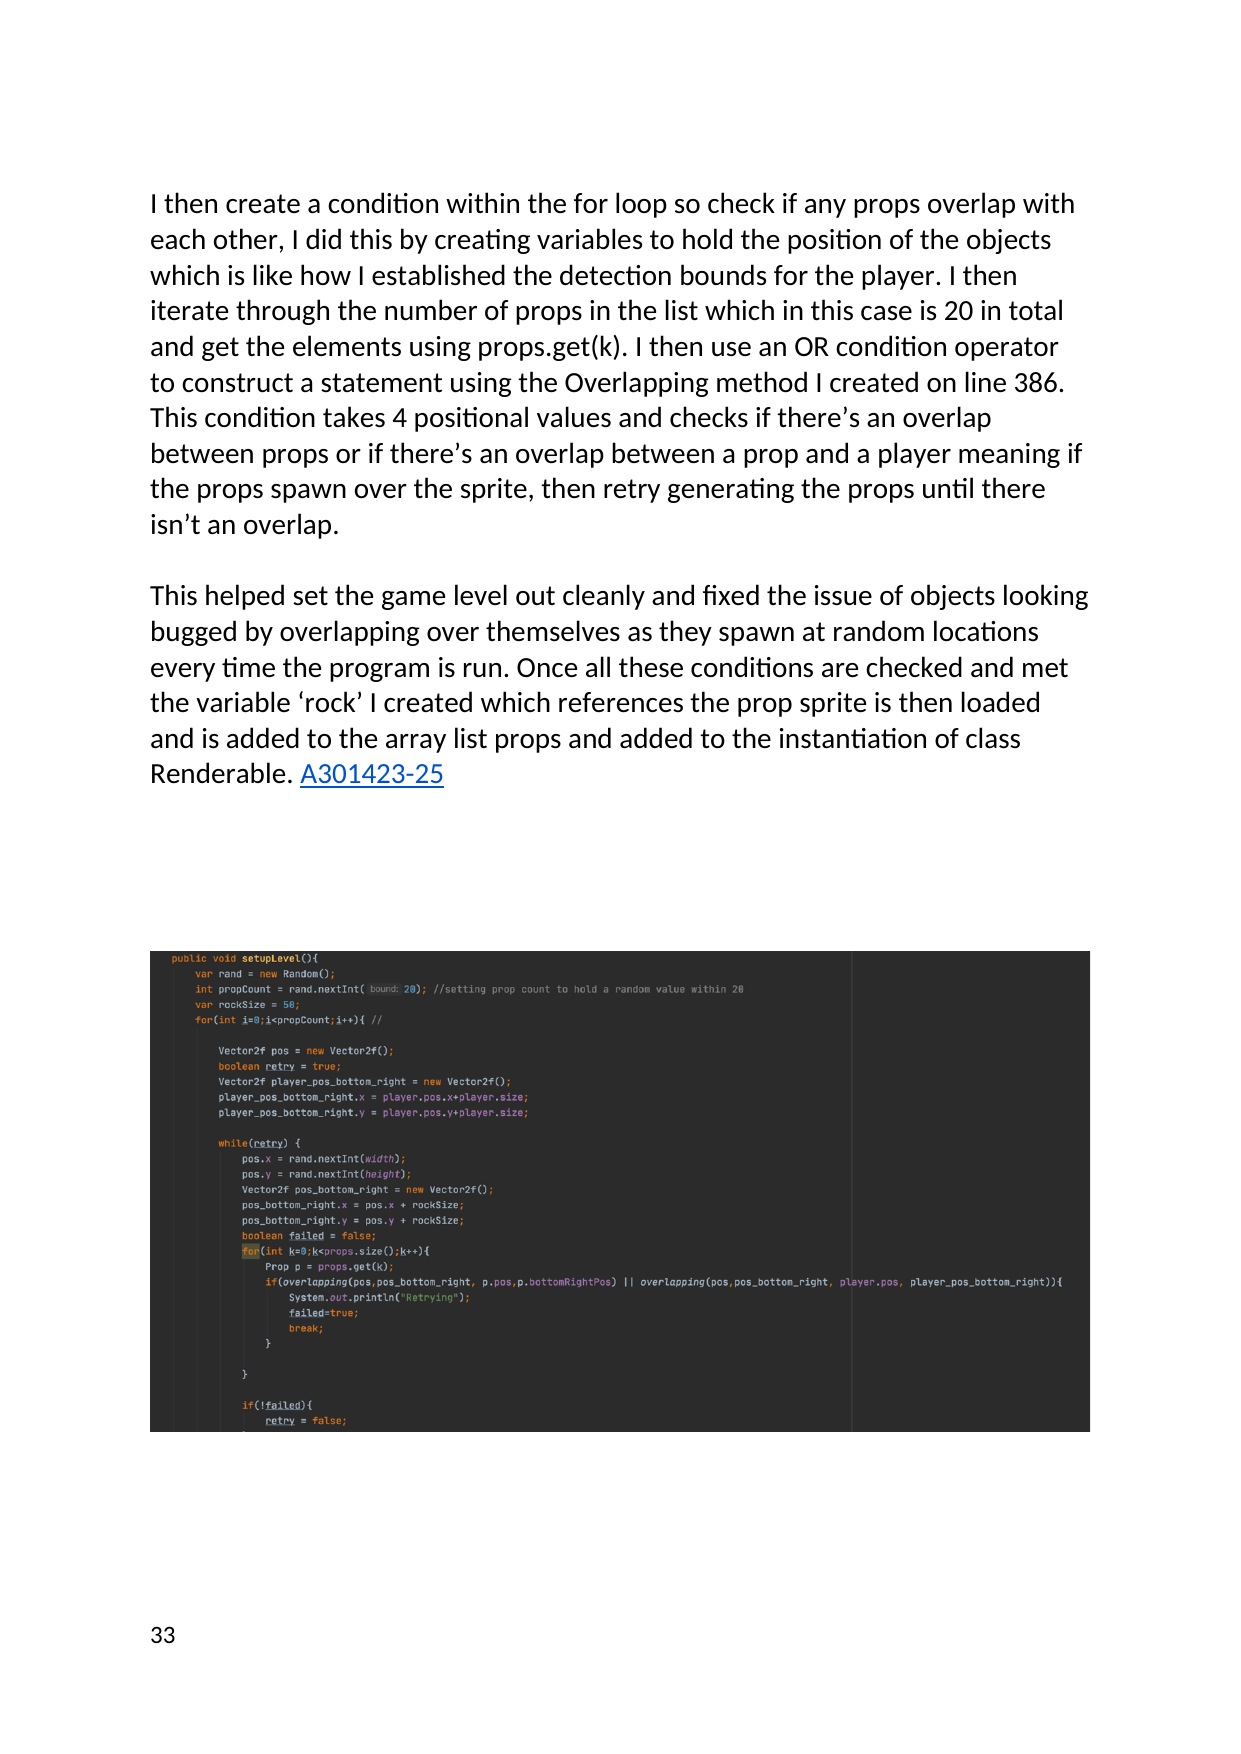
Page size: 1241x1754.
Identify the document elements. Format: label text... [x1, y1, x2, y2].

picture [150, 951, 1091, 1432]
text This helped set the game level out cleanly and fixed the issue of objects looking bugged by overlapping over themselves as they spawn at random locations every time the program is run. Once all these conditions are checked and met the variable ‘rock’ I created which references the prop sprite is then loaded and is added to the array list props and added to the instantiation of class Renderable. A301423-25 [150, 577, 1090, 791]
text I then create a condition within the for loop so check if any props overlap with each other, I did this by creating variables to hold the position of the objects which is like how I established the detection bounds for the player. I then iterate through the number of props in the list which in this case is 20 in total and get the elements using props.get(k). I then use an OR condition operator to construct a statement using the Overlapping method I created on line 386. This condition takes 4 positional values and checks if there’s an overlap between props or if there’s an overlap between a prop and a player meaning if the props spawn over the sprite, then retry generating the props until there isn’t an overlap. [150, 186, 1090, 542]
